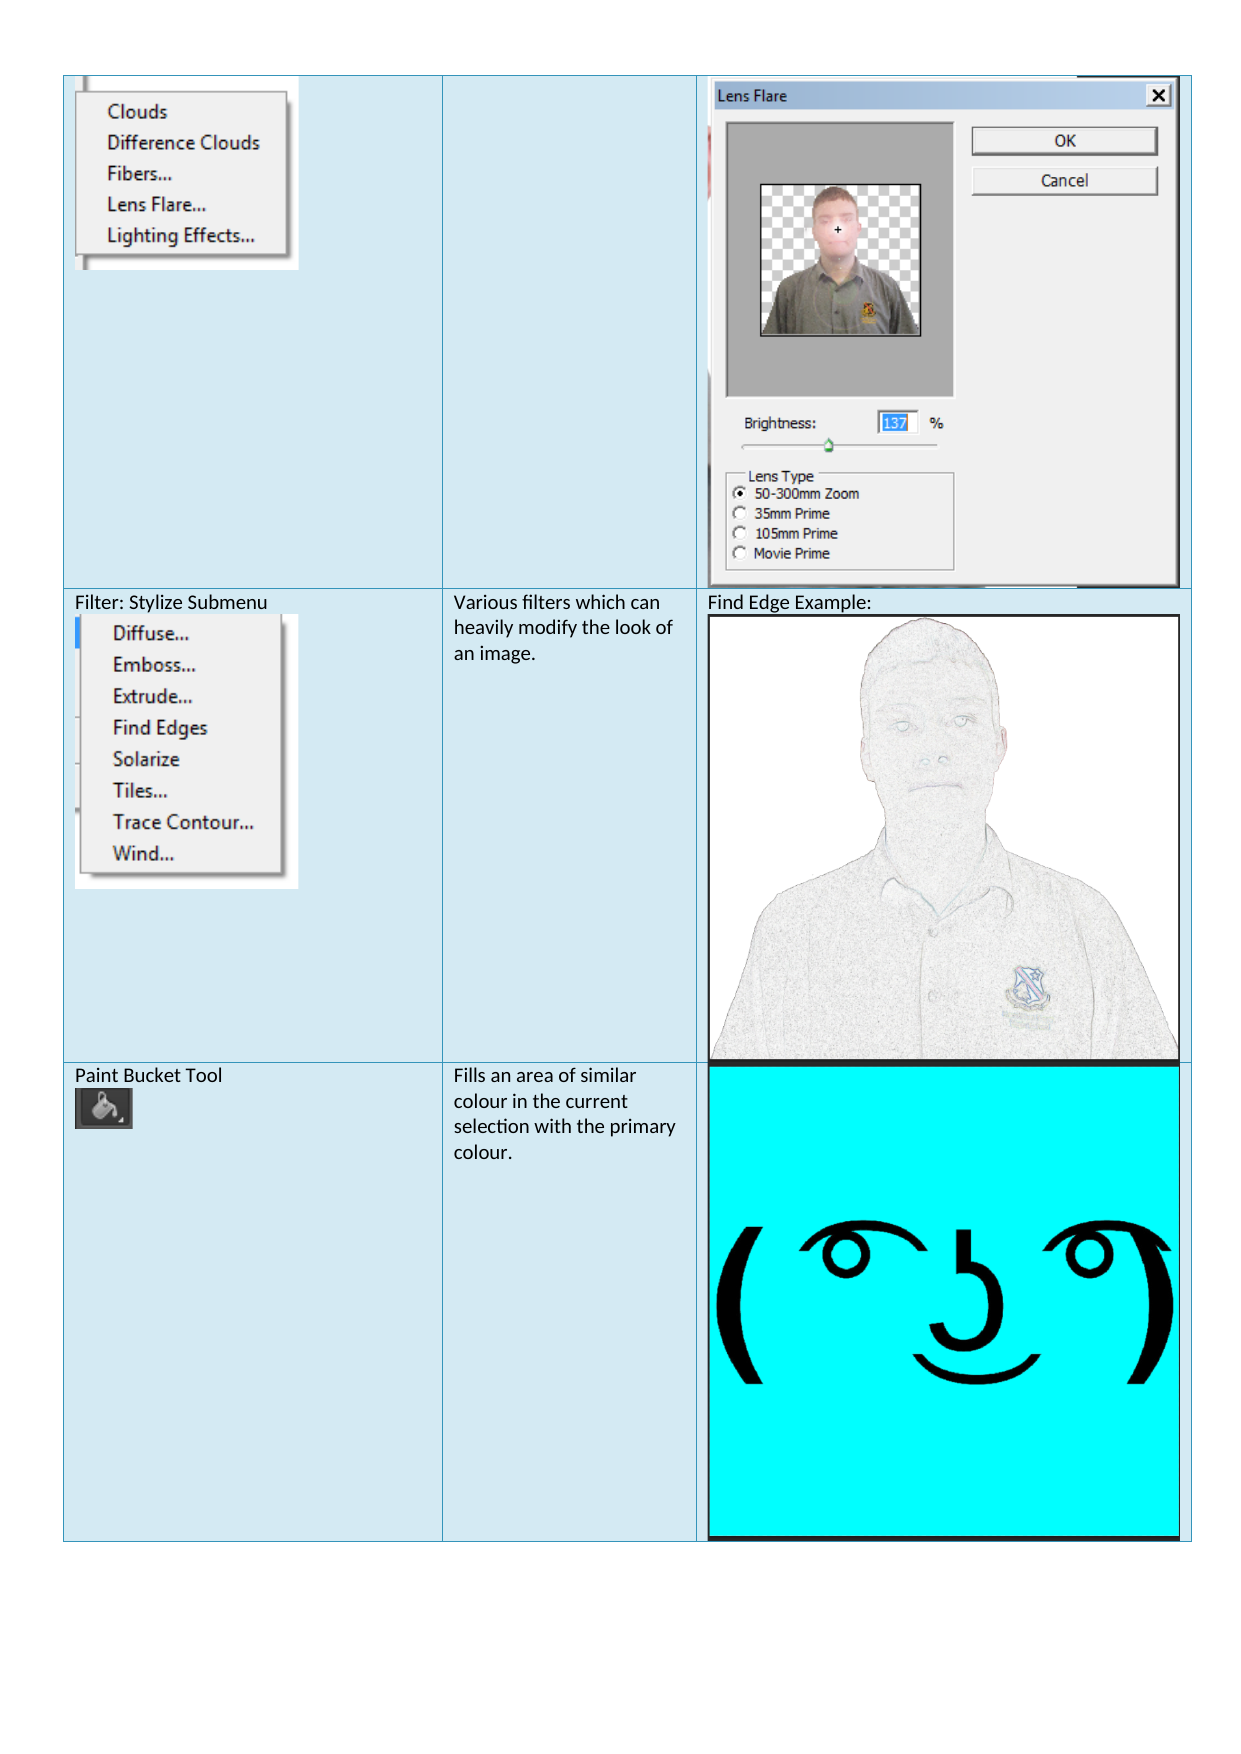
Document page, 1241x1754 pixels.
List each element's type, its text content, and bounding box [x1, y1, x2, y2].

table_cell [1180, 1063, 1191, 1541]
table_cell [697, 1063, 707, 1541]
table_cell Find Edge Example: [697, 589, 1191, 1062]
table_cell Filter: Stylize Submenu [64, 589, 442, 1062]
picture [707, 76, 1180, 588]
table_cell Fills an area of similar colour in the current selection with the primary colour. [443, 1063, 696, 1541]
table_cell Paint Bucket Tool [64, 1063, 442, 1541]
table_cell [64, 76, 442, 588]
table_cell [443, 76, 696, 588]
table_cell Various filters which can heavily modify the look of an image. [443, 589, 696, 1062]
picture [75, 76, 299, 270]
picture [75, 1088, 133, 1129]
picture [707, 614, 1180, 1541]
picture [75, 614, 299, 889]
